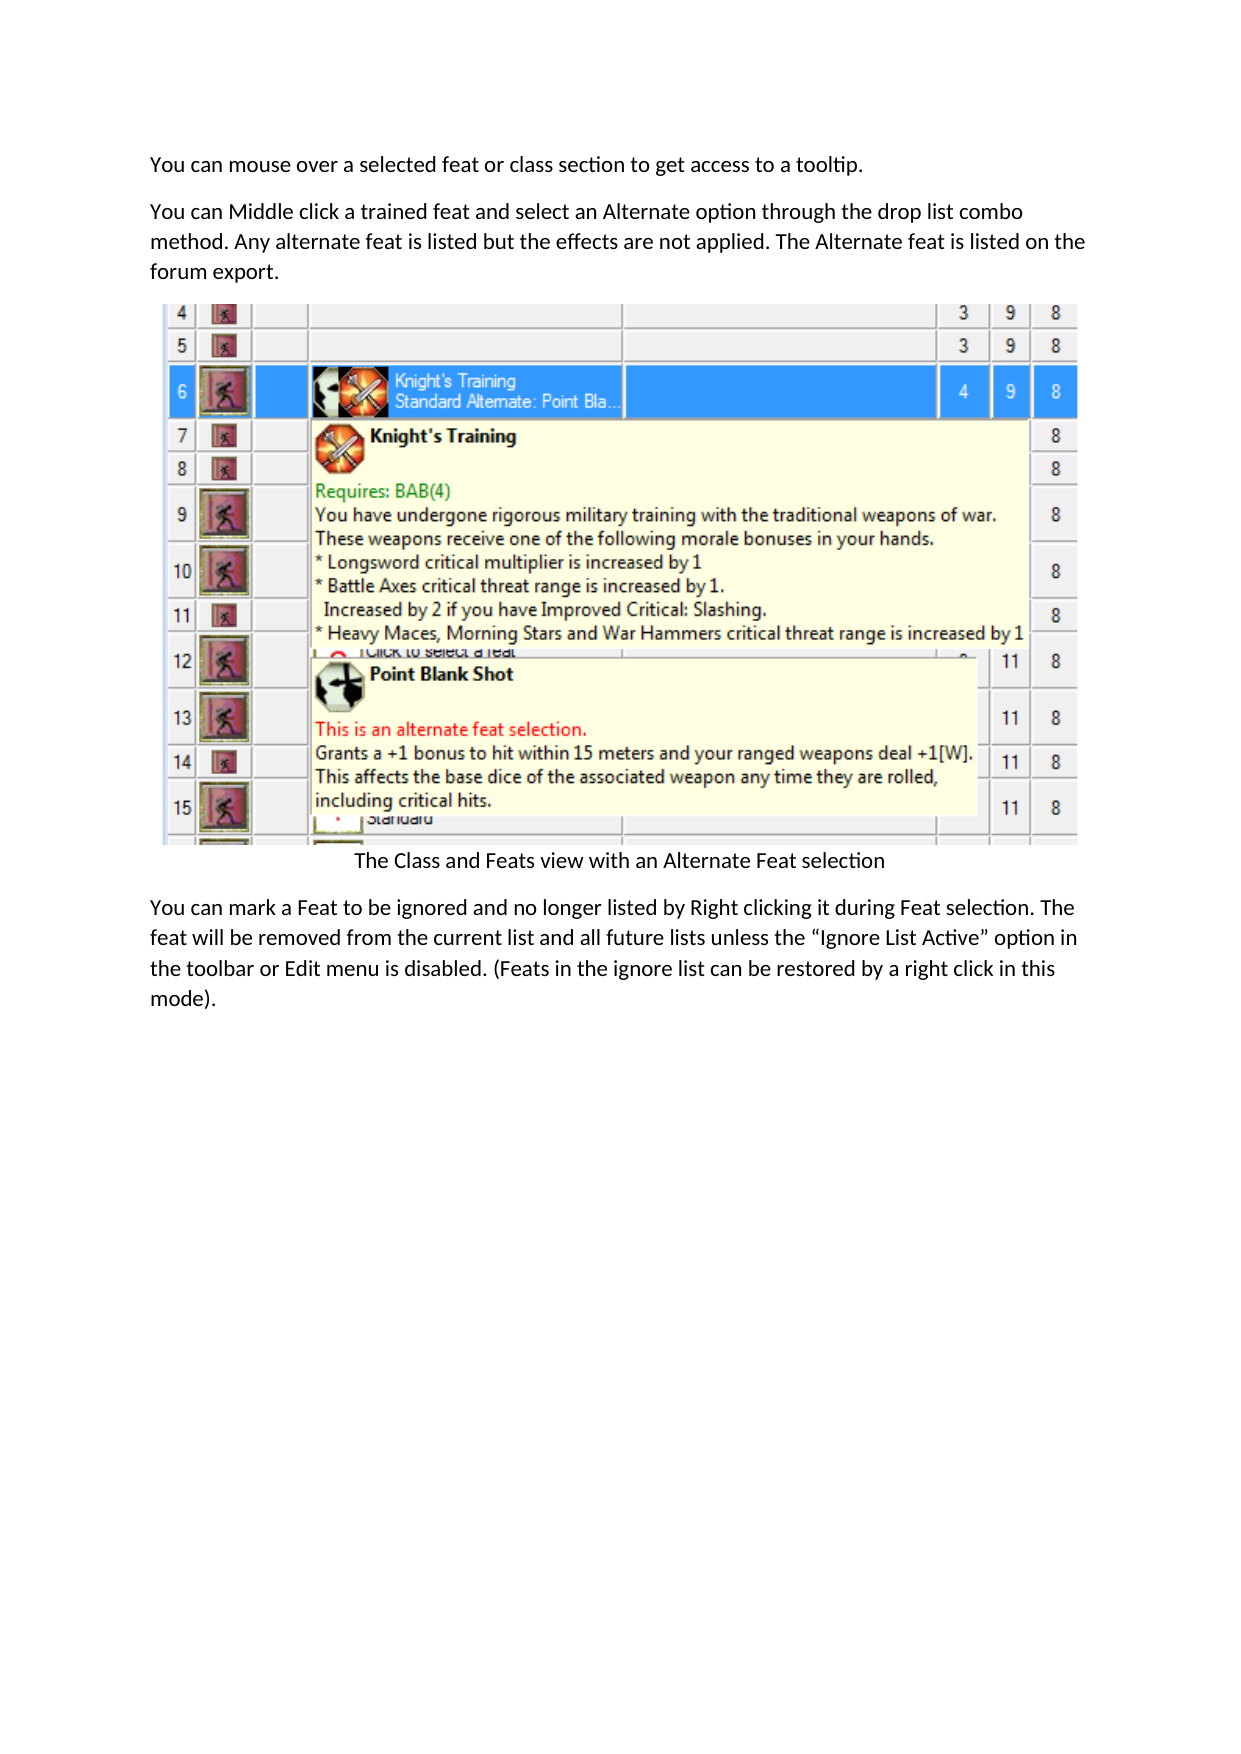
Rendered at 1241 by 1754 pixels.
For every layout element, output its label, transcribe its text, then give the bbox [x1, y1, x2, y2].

text The Class and Feats view with an Alternate Feat selection [150, 846, 1090, 874]
text You can Middle click a trained feat and select an Alternate option through the drop list combo method. Any alternate feat is listed but the effects are not applied. The Alternate feat is listed on the forum export. [150, 197, 1090, 285]
text You can mouse over a selected feat or class section to get access to a tooltip. [150, 150, 1090, 178]
text You can mark a Feat to be ignored and no longer listed by Right clicking it during Feat selection. The feat will be removed from the current list and all future lists unless the “Ignore List Active” option in the toolbar or Edit menu is disabled. (Feats in the ignore list can be restored by a right click in this mode). [150, 893, 1090, 1012]
picture [162, 304, 1078, 845]
